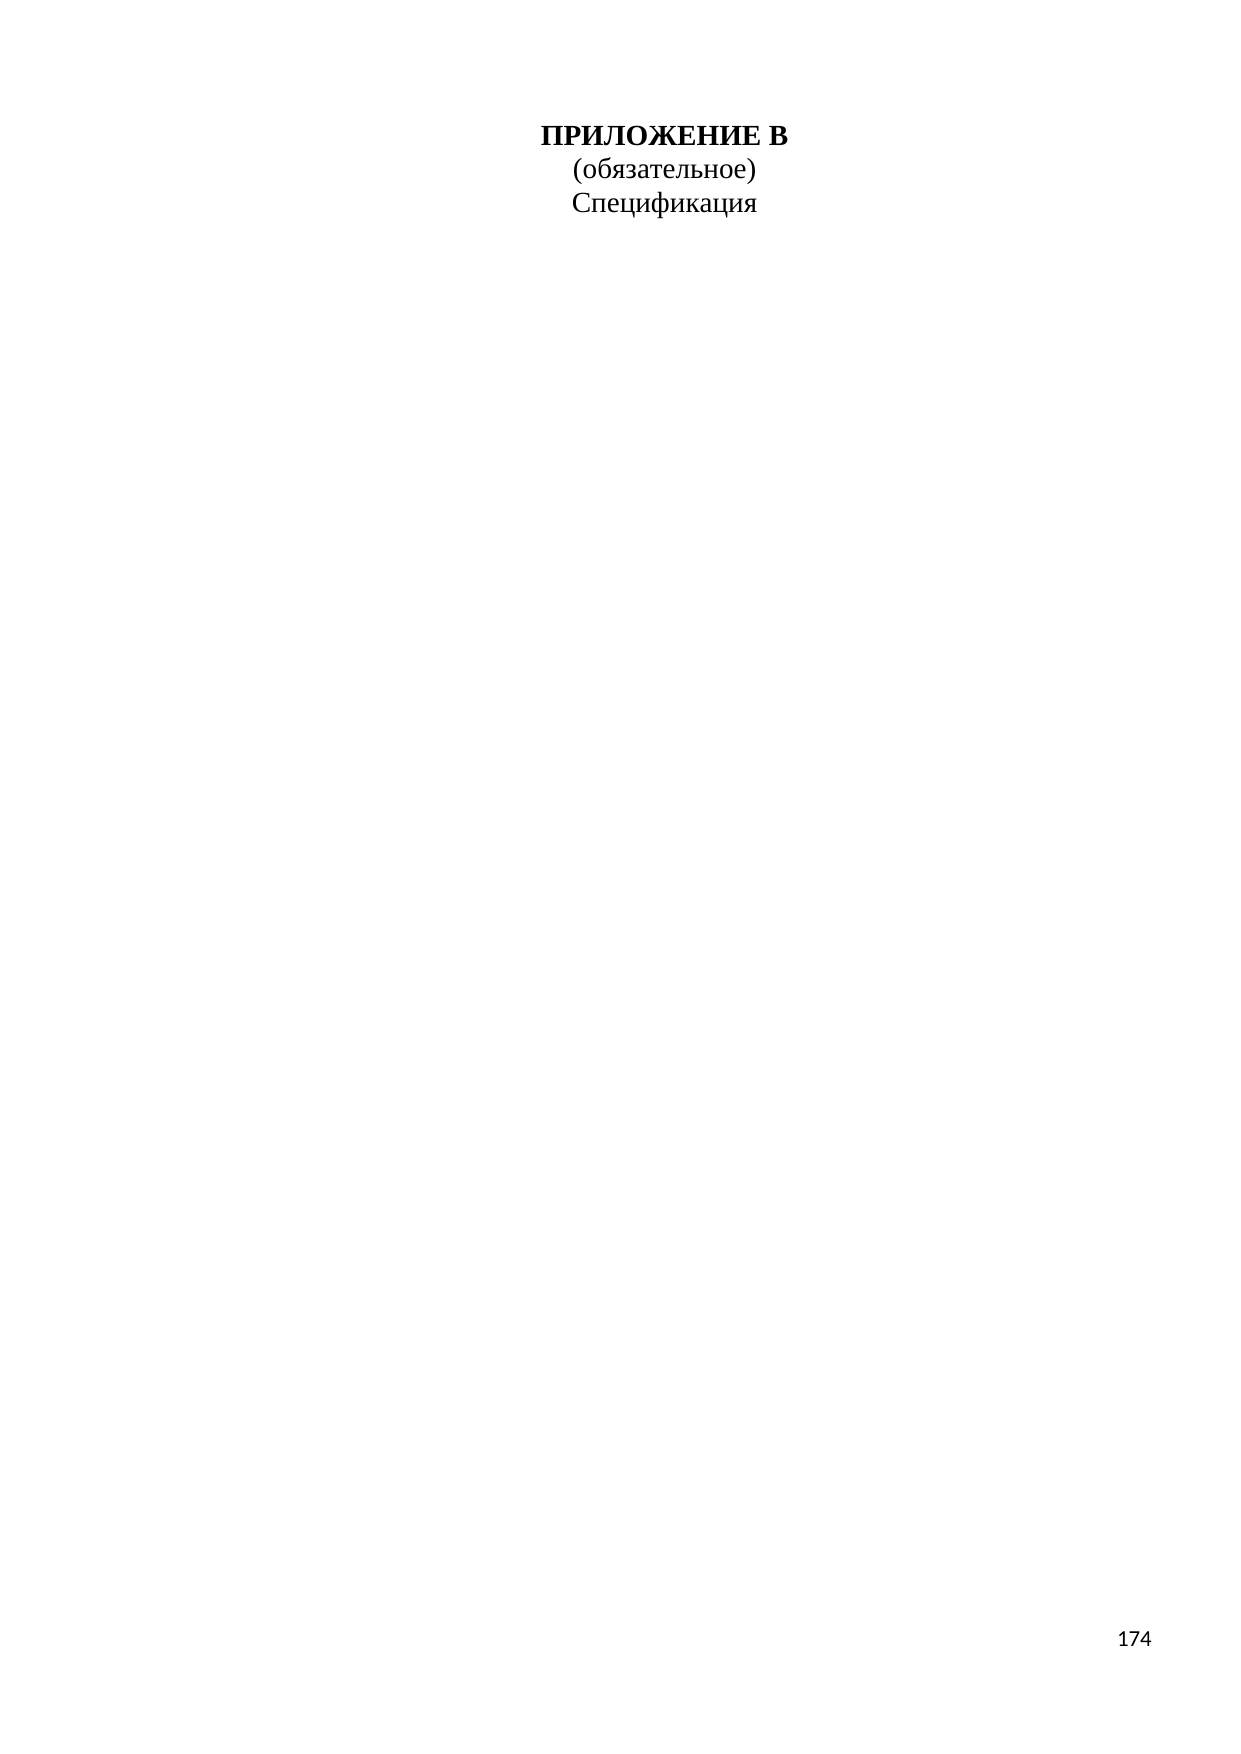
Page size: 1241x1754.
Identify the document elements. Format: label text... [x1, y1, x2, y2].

text (обязательное) [177, 152, 1152, 185]
text Спецификация [177, 185, 1152, 219]
text ПРИЛОЖЕНИЕ В [177, 118, 1152, 152]
